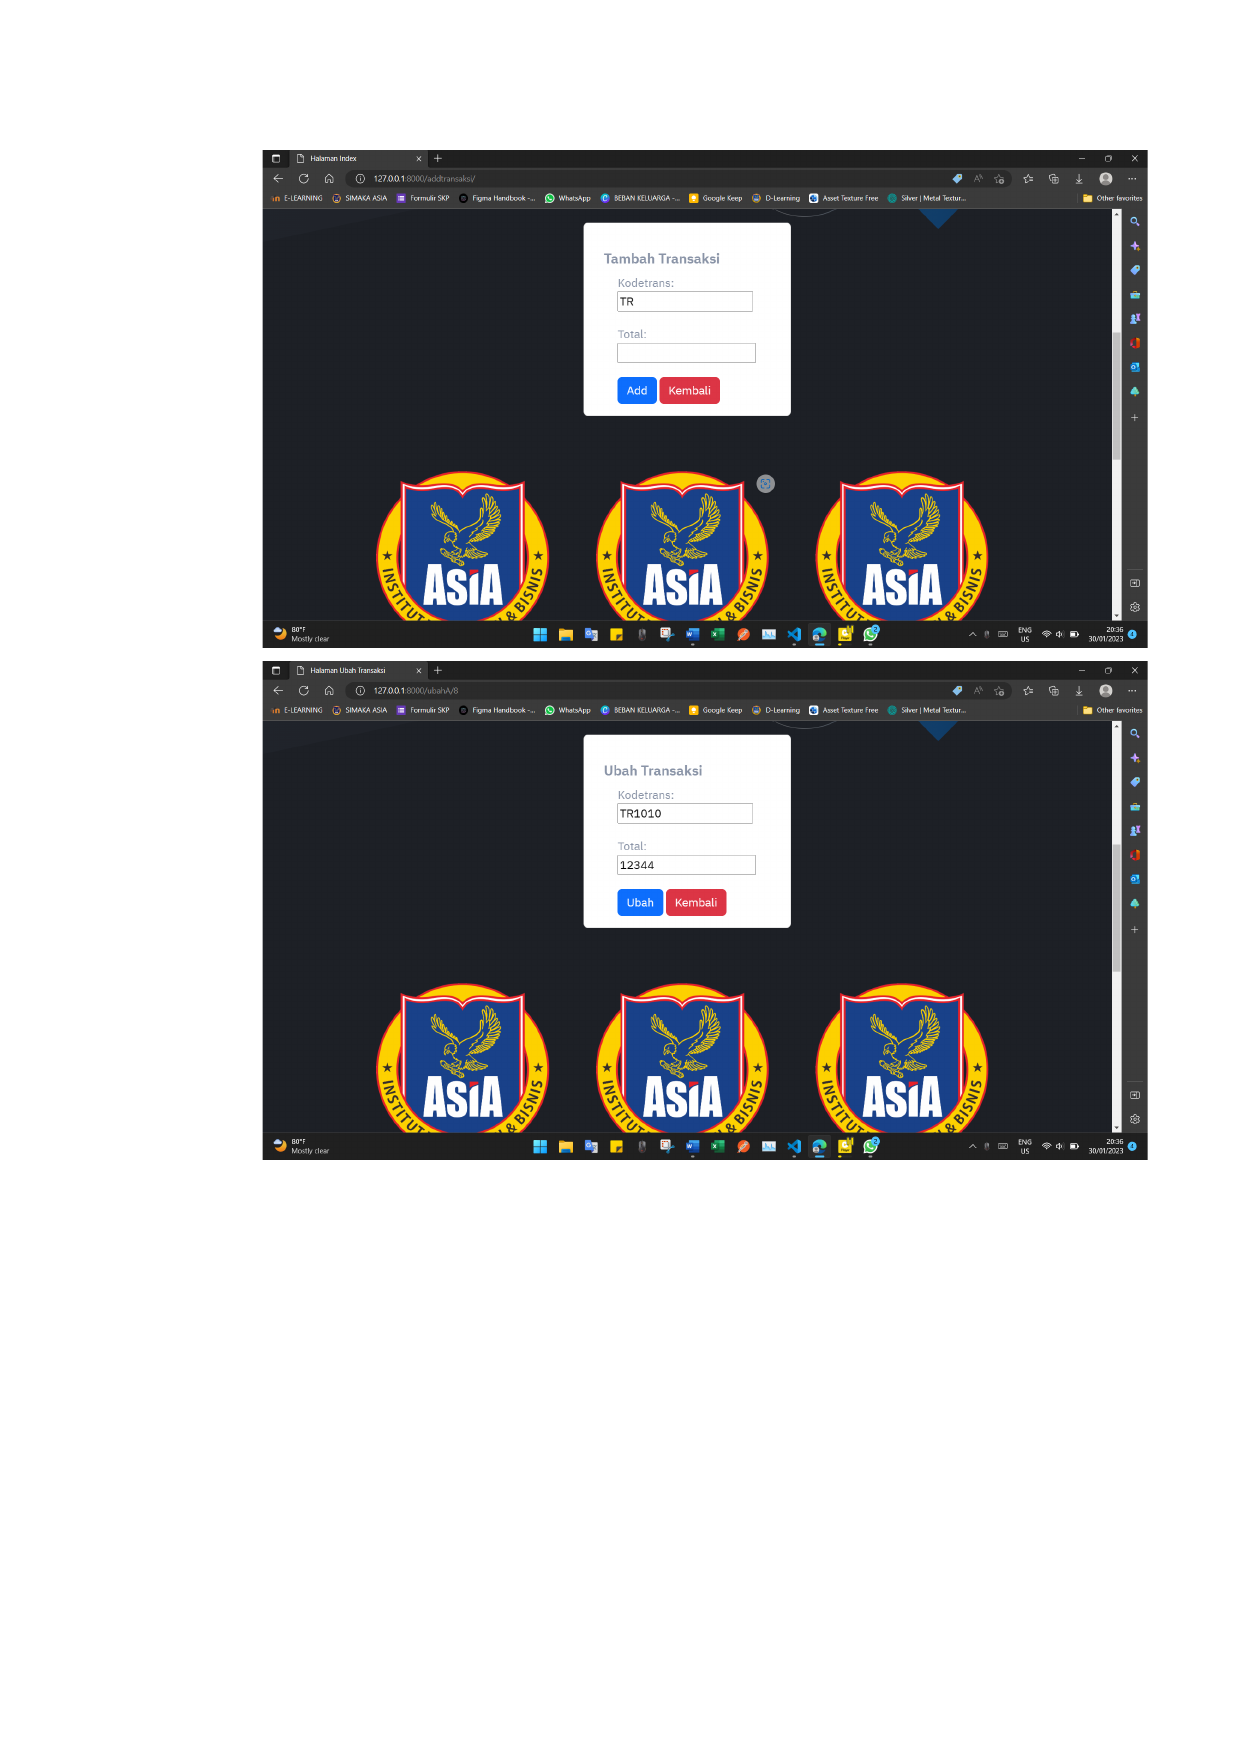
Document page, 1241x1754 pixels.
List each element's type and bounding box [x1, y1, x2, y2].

picture [262, 661, 1148, 1160]
picture [262, 150, 1148, 648]
